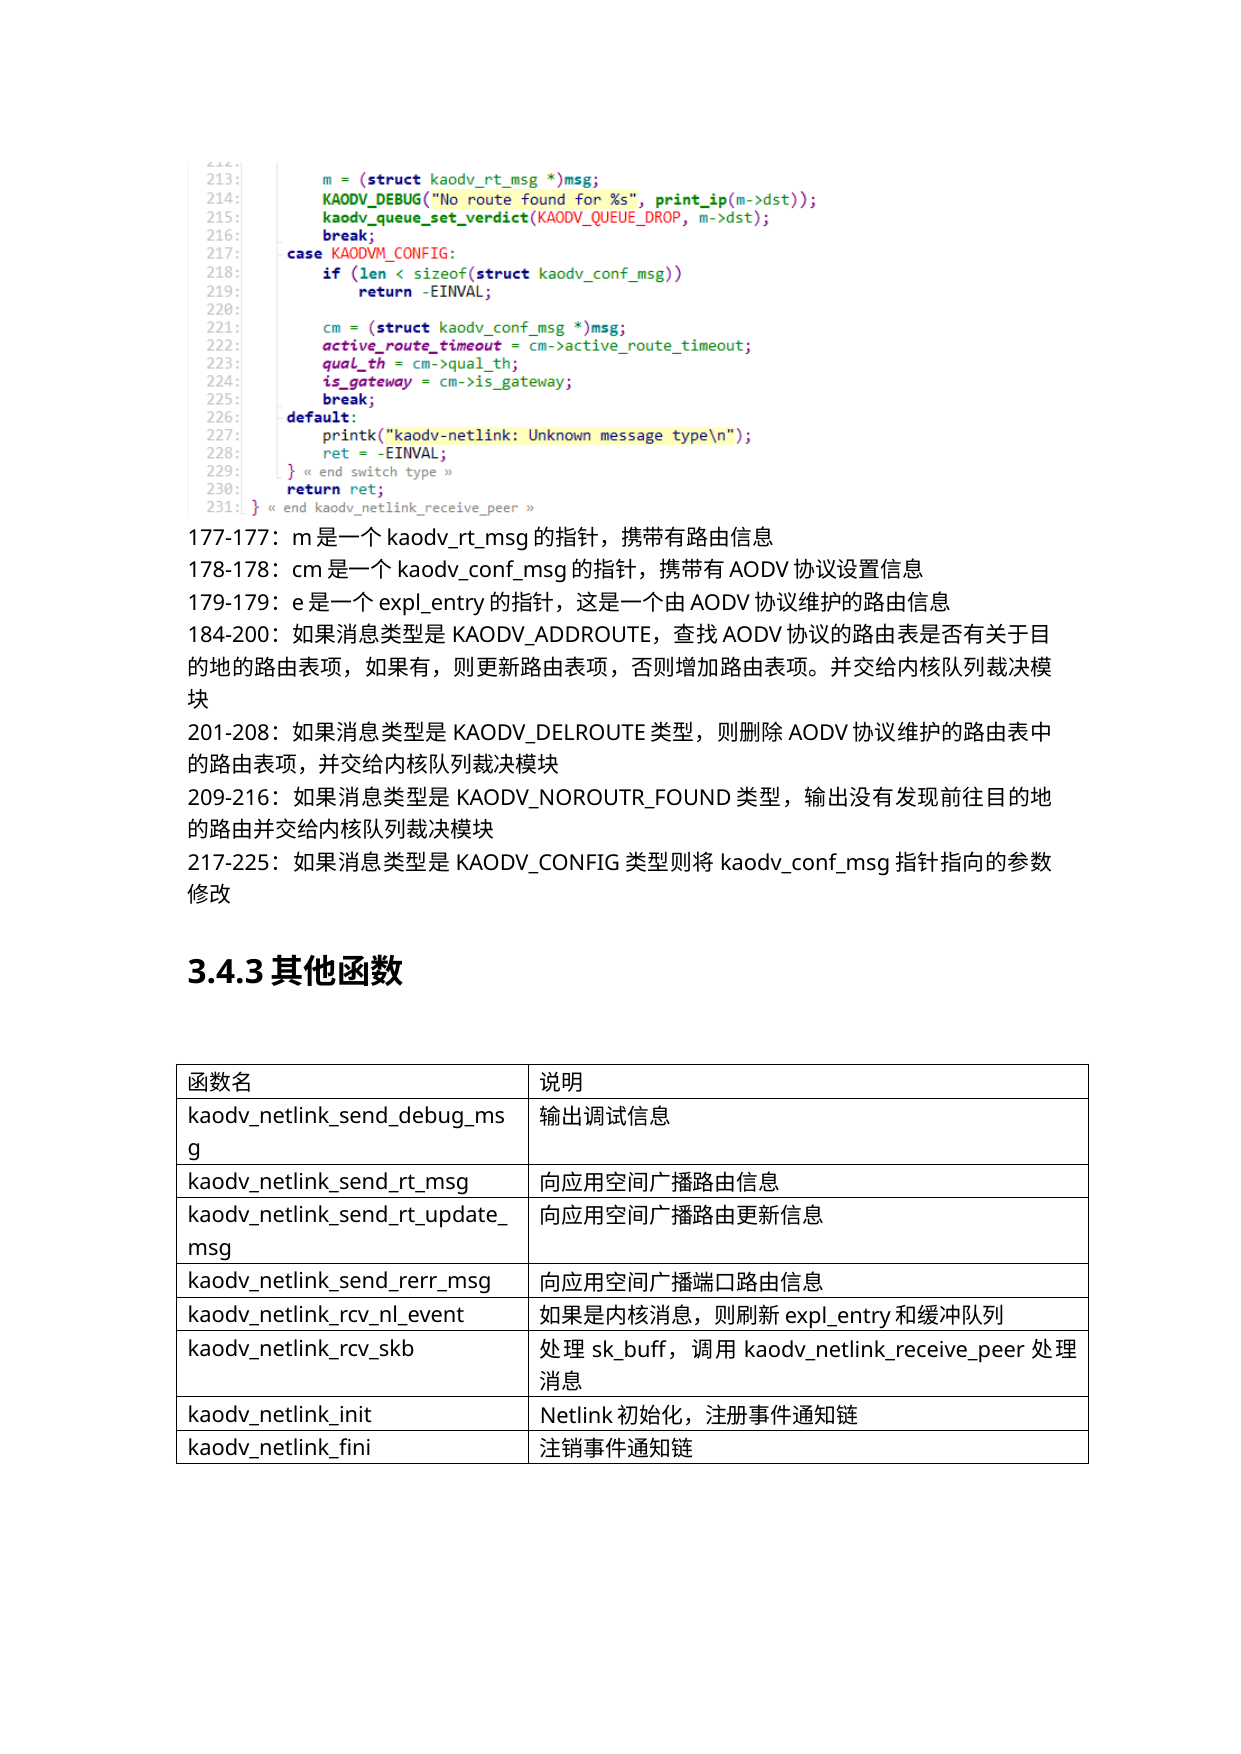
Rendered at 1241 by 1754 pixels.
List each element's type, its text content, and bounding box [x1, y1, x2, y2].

text 184-200：如果消息类型是KAODV_ADDROUTE，查找AODV协议的路由表是否有关于目的地的路由表项，如果有，则更新路由表项，否则增加路由表项。并交给内核队列裁决模块 [187, 617, 1053, 714]
table_cell 如果是内核消息，则刷新expl_entry和缓冲队列 [529, 1298, 1088, 1330]
picture [187, 162, 1053, 519]
text 201-208：如果消息类型是KAODV_DELROUTE类型，则删除AODV协议维护的路由表中的路由表项，并交给内核队列裁决模块 [187, 714, 1053, 779]
table_cell kaodv_netlink_rcv_skb [177, 1331, 528, 1396]
table_cell kaodv_netlink_send_rt_update_msg [177, 1198, 528, 1263]
table_cell 向应用空间广播端口路由信息 [529, 1264, 1088, 1297]
text 178-178：cm是一个kaodv_conf_msg的指针，携带有AODV协议设置信息 [187, 552, 1053, 584]
table_cell kaodv_netlink_init [177, 1397, 528, 1430]
text 177-177：m是一个kaodv_rt_msg的指针，携带有路由信息 [187, 519, 1053, 552]
table_cell 输出调试信息 [529, 1099, 1088, 1163]
table_cell kaodv_netlink_send_rerr_msg [177, 1264, 528, 1297]
table_cell Netlink初始化，注册事件通知链 [529, 1397, 1088, 1430]
table_cell kaodv_netlink_send_rt_msg [177, 1165, 528, 1197]
table_header 说明 [529, 1065, 1088, 1097]
table_cell 向应用空间广播路由信息 [529, 1165, 1088, 1197]
text 179-179：e是一个expl_entry的指针，这是一个由AODV协议维护的路由信息 [187, 584, 1053, 617]
table_header 函数名 [177, 1065, 528, 1097]
table_cell 处理sk_buff，调用kaodv_netlink_receive_peer处理消息 [529, 1331, 1088, 1396]
table_cell kaodv_netlink_send_debug_msg [177, 1099, 528, 1163]
table_cell kaodv_netlink_fini [177, 1431, 528, 1463]
text 209-216：如果消息类型是KAODV_NOROUTR_FOUND类型，输出没有发现前往目的地的路由并交给内核队列裁决模块 [187, 779, 1053, 844]
subtitle 3.4.3其他函数 [187, 937, 1053, 1002]
table_cell 向应用空间广播路由更新信息 [529, 1198, 1088, 1263]
table_cell kaodv_netlink_rcv_nl_event [177, 1298, 528, 1330]
table_cell 注销事件通知链 [529, 1431, 1088, 1463]
text 217-225：如果消息类型是KAODV_CONFIG类型则将kaodv_conf_msg指针指向的参数修改 [187, 844, 1053, 909]
